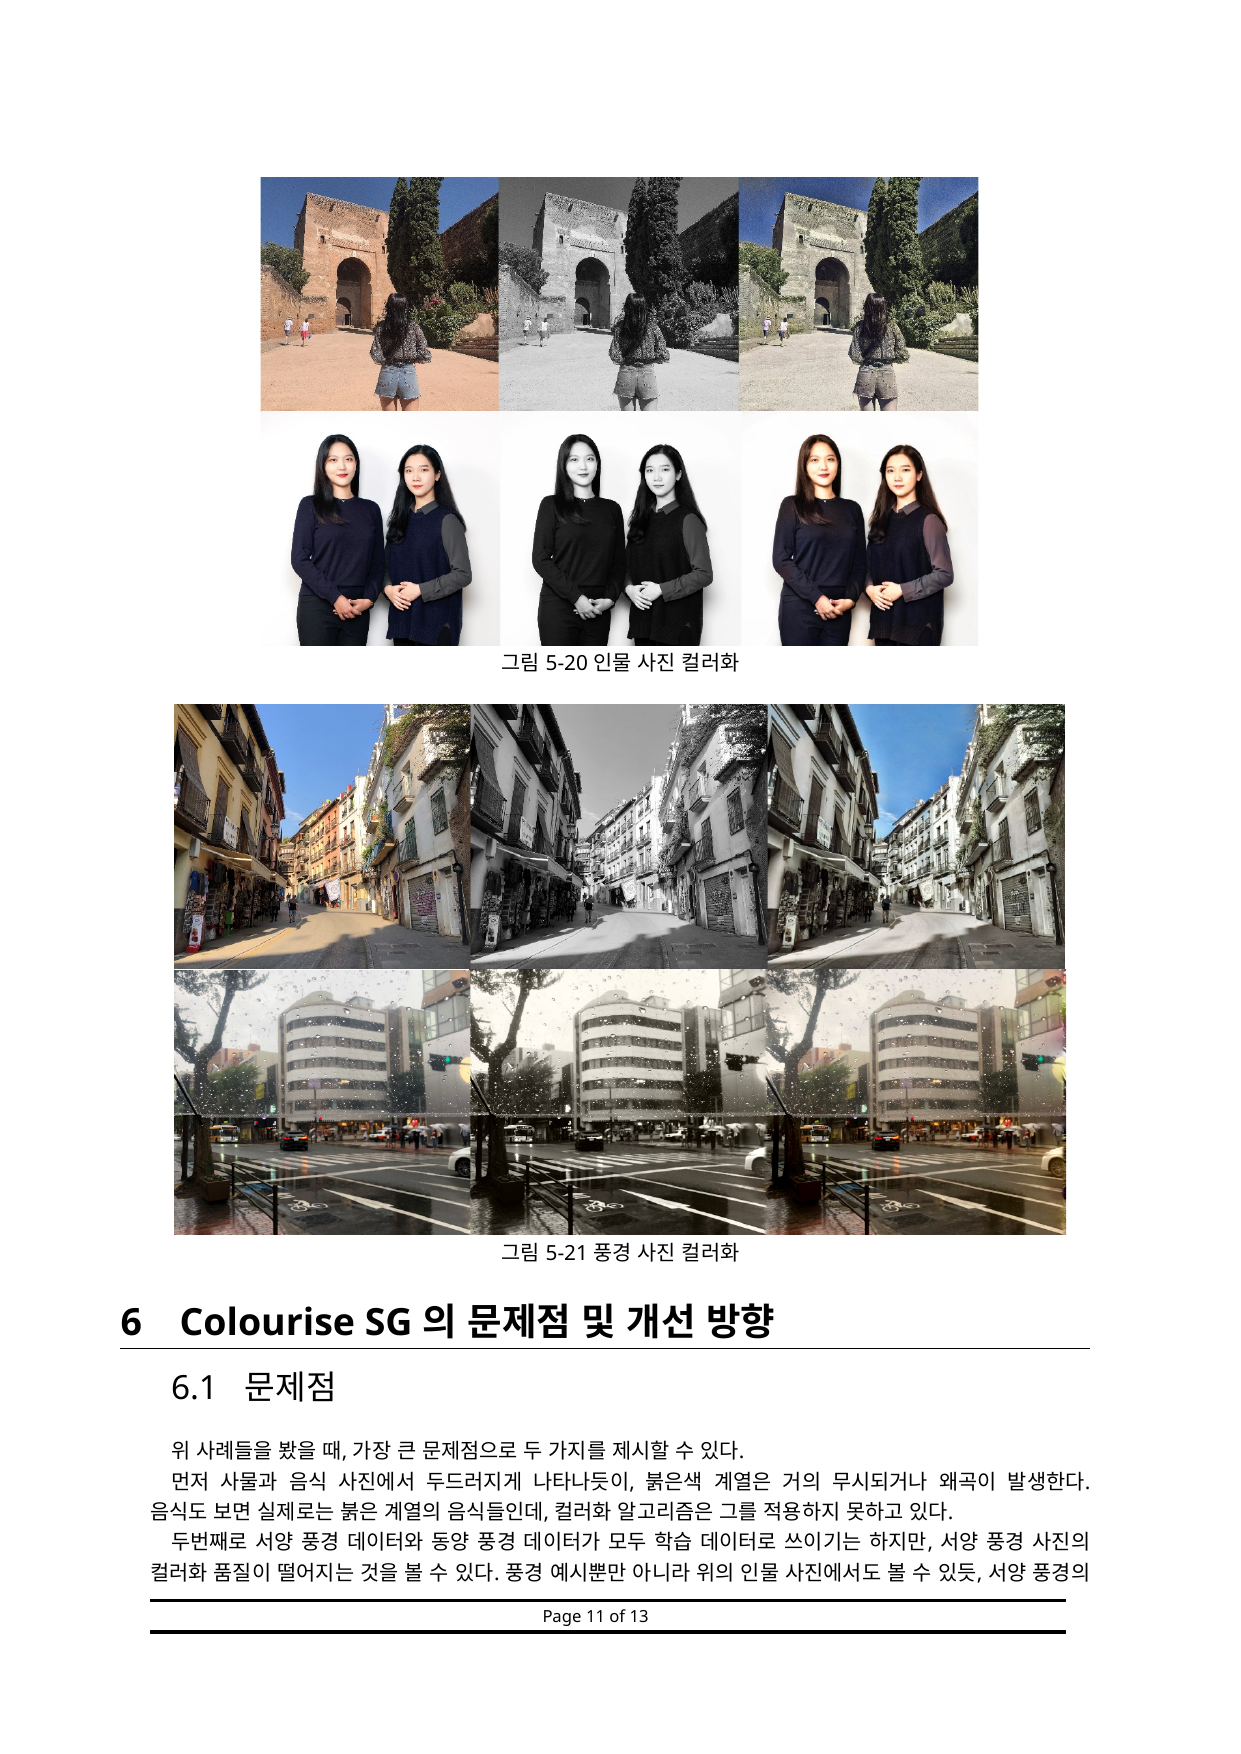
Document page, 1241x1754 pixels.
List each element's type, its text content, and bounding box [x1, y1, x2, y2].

subtitle Colourise SG 의 문제점 및 개선 방향 [120, 1292, 1090, 1348]
picture [260, 177, 979, 646]
picture [174, 704, 1067, 1235]
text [150, 1526, 1090, 1586]
text 먼저 사물과 음식 사진에서 두드러지게 나타나듯이, 붉은색 계열은 거의 무시되거나 왜곡이 발생한다. 음식도 보면 실제로는 붉은 계열의 음식들인데, 컬러화 알고리즘은 그를 적용하지 못하고 있다. [150, 1465, 1090, 1526]
text 위 사례들을 봤을 때, 가장 큰 문제점으로 두 가지를 제시할 수 있다. [150, 1434, 1090, 1465]
subtitle 문제점 [171, 1361, 1069, 1409]
